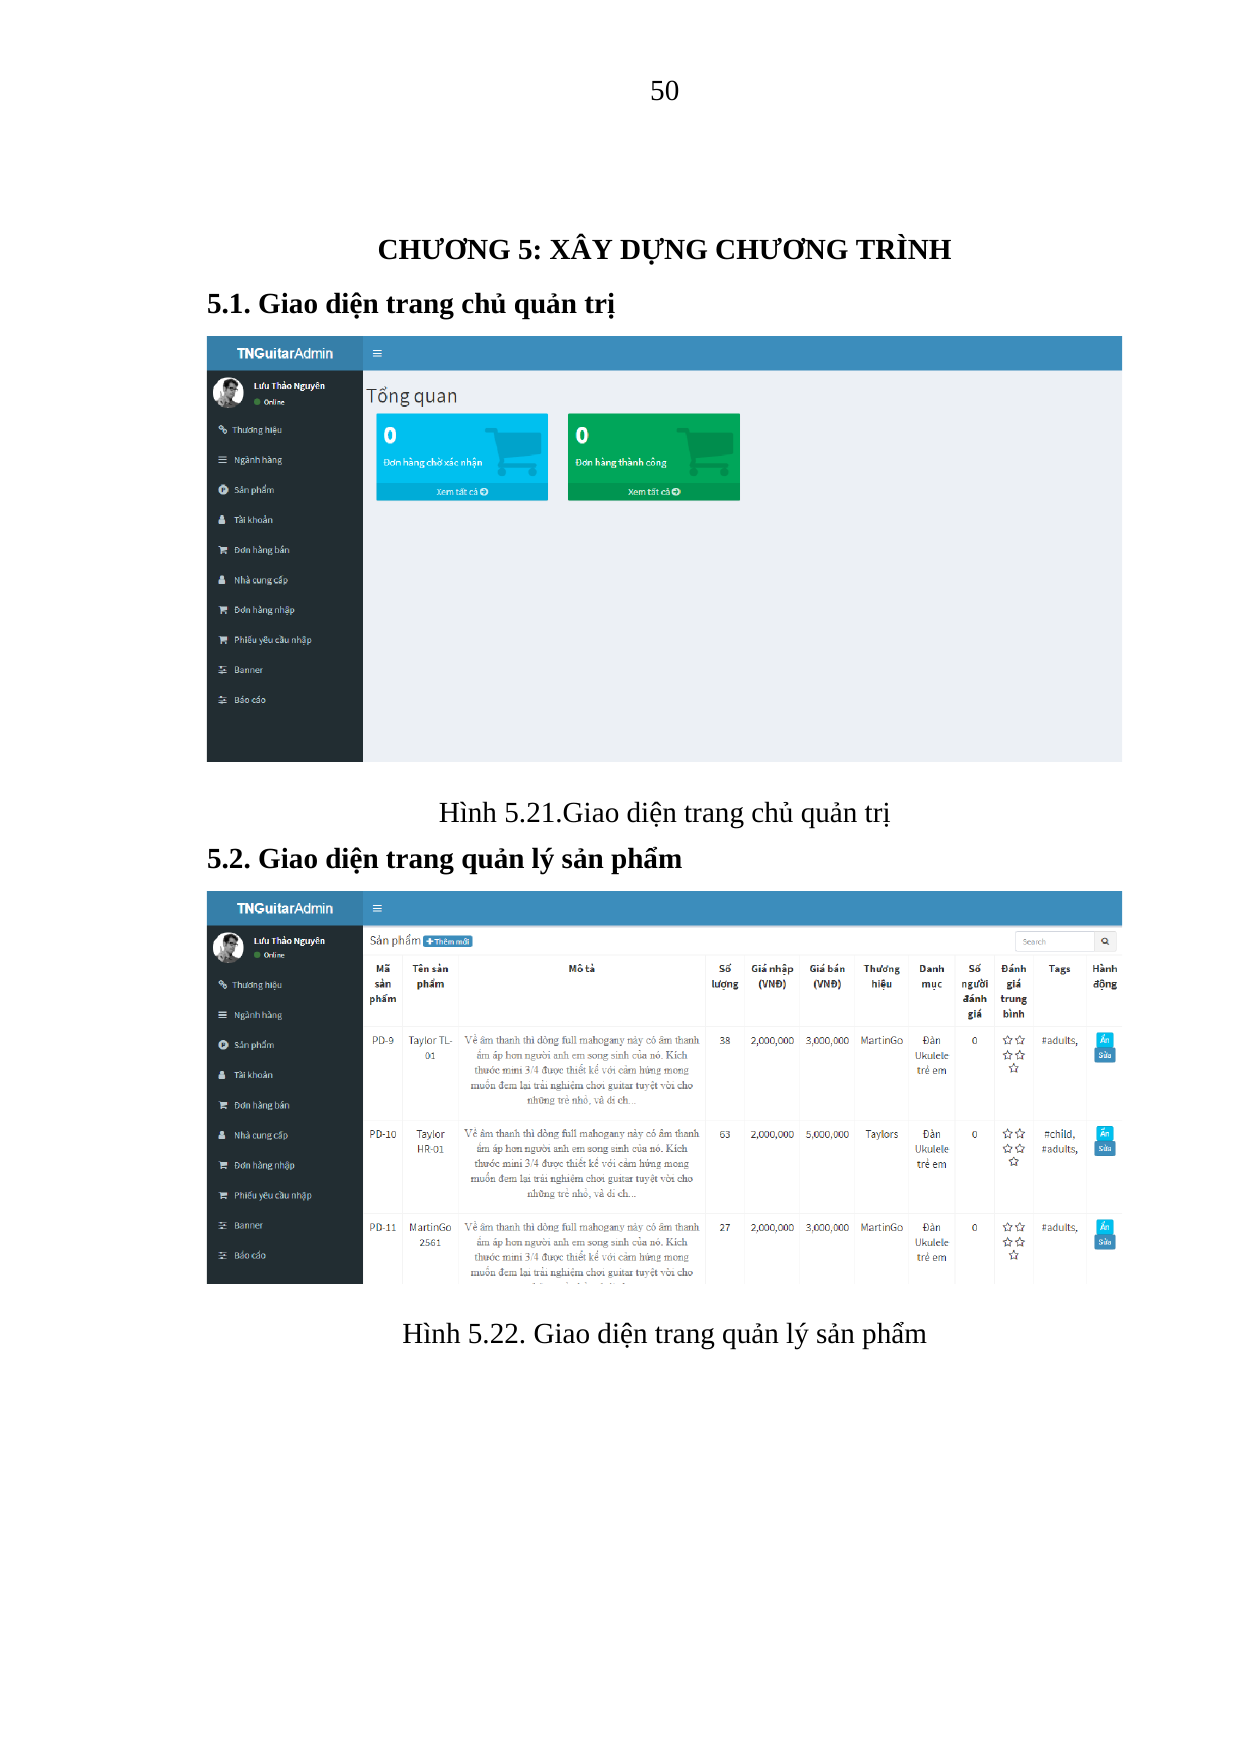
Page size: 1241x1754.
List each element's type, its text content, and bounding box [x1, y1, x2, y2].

picture [206, 336, 1123, 762]
subtitle CHƯƠNG 5: XÂY DỰNG CHƯƠNG TRÌNH [207, 232, 1122, 265]
picture [206, 891, 1123, 1284]
subtitle 5.1. Giao diện trang chủ quản trị [207, 286, 1122, 320]
subtitle 5.2. Giao diện trang quản lý sản phẩm [207, 841, 1122, 875]
